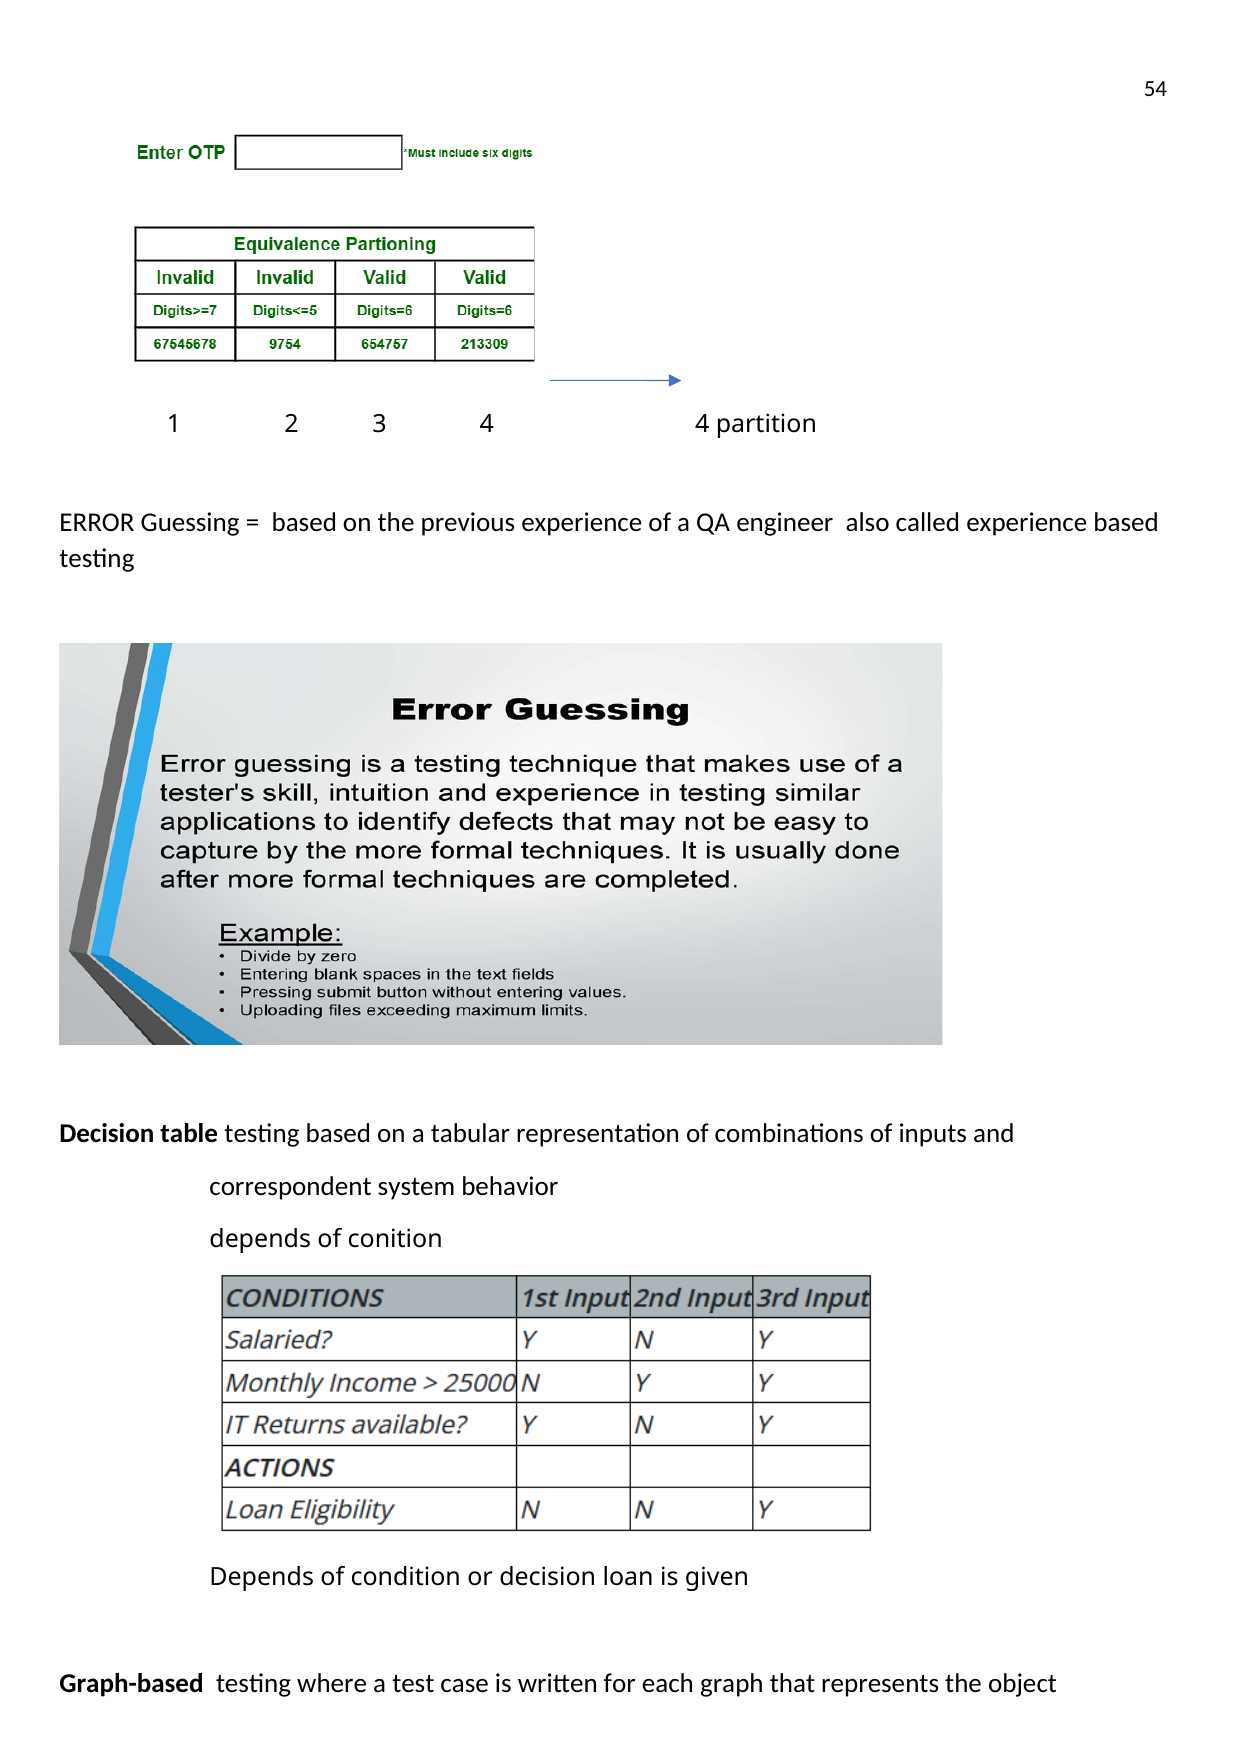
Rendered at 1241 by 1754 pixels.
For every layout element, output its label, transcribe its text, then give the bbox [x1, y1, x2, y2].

picture [134, 129, 535, 365]
text ERROR Guessing = based on the previous experience of a QA engineer also called experience based testing [59, 506, 1167, 574]
text Depends of condition or decision loan is given [59, 1559, 1167, 1593]
picture [209, 1274, 885, 1540]
picture [59, 643, 943, 1045]
text depends of conition [59, 1221, 1167, 1255]
text correspondent system behavior [134, 1169, 1167, 1202]
text Graph-based testing where a test case is written for each graph that represents the object [59, 1666, 1167, 1699]
text Decision table testing based on a tabular representation of combinations of inputs and [59, 1117, 1167, 1149]
